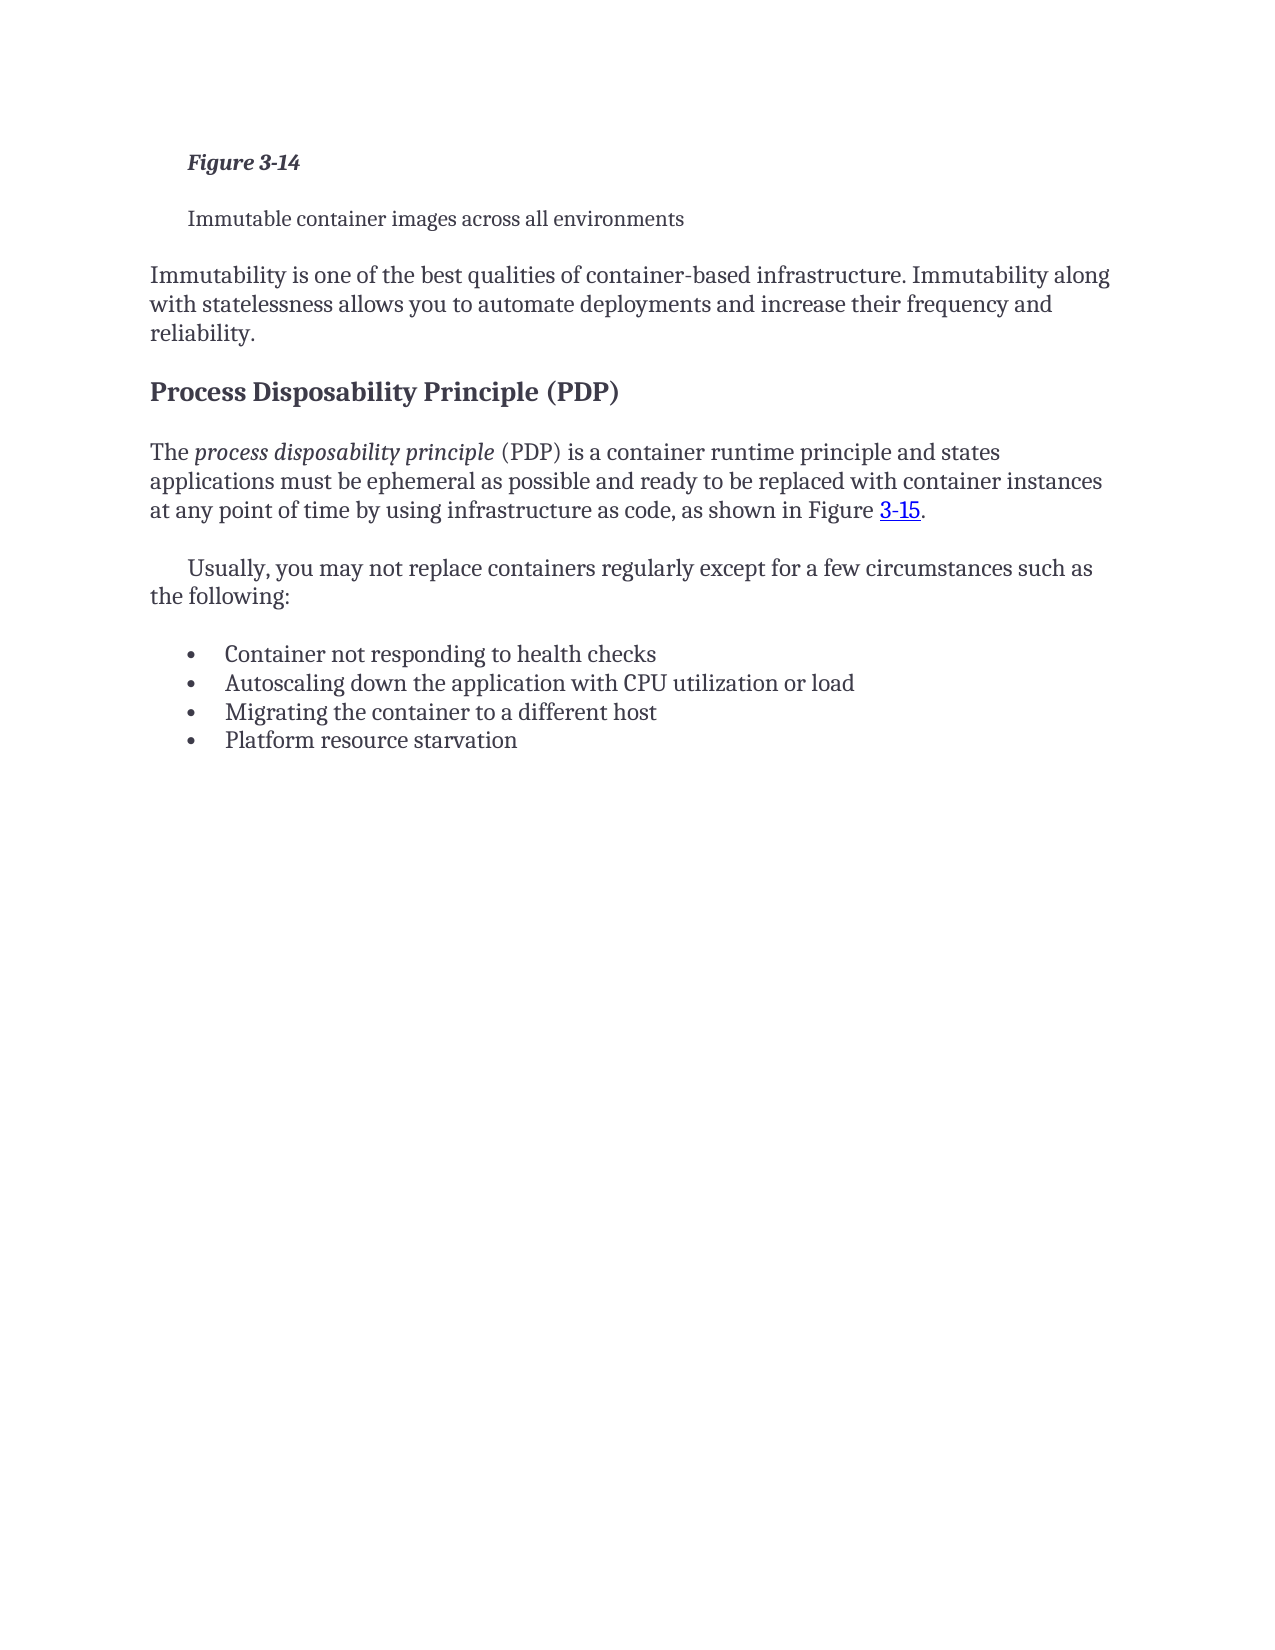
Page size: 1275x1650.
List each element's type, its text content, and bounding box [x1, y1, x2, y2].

text Usually, you may not replace containers regularly except for a few circumstances such as the following: [150, 553, 1125, 611]
text Immutability is one of the best qualities of container-based infrastructure. Immutability along with statelessness allows you to automate deployments and increase their frequency and reliability. [150, 261, 1125, 347]
text Figure 3-14 [150, 150, 1125, 176]
text The process disposability principle (PDP) is a container runtime principle and states applications must be ephemeral as possible and ready to be replaced with container instances at any point of time by using infrastructure as code, as shown in Figure 3-15. [150, 438, 1125, 524]
list Platform resource starvation [187, 726, 1125, 755]
list Container not responding to health checks [187, 640, 1125, 669]
list Migrating the container to a different host [187, 698, 1125, 726]
text Immutable container images across all environments [150, 206, 1125, 232]
list Autoscaling down the application with CPU utilization or load [187, 669, 1125, 698]
text Process Disposability Principle (PDP) [150, 376, 1125, 409]
